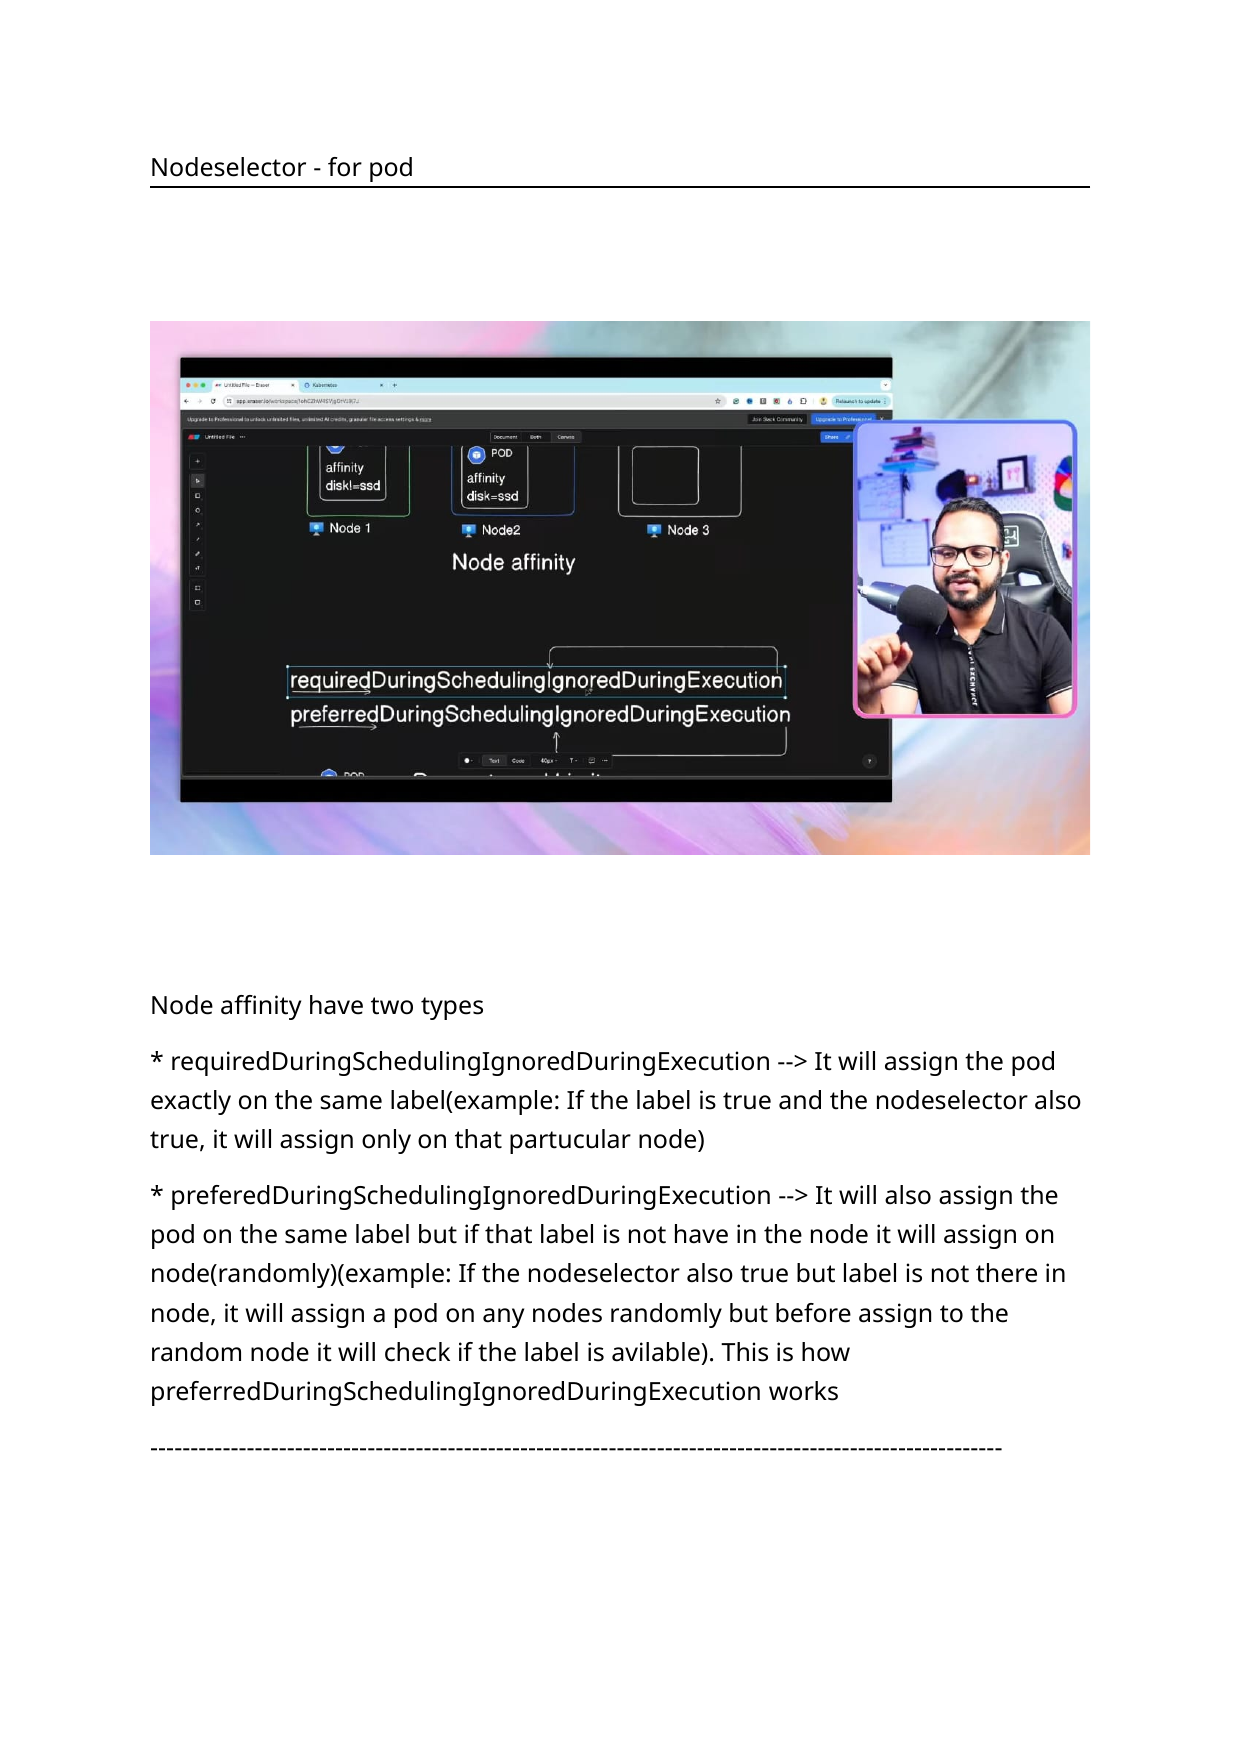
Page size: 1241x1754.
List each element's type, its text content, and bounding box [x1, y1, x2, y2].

text Nodeselector - for pod [150, 150, 1090, 186]
text Node affinity have two types [150, 988, 1090, 1022]
text * preferedDuringSchedulingIgnoredDuringExecution --> It will also assign the pod on the same label but if that label is not have in the node it will assign on node(randomly)(example: If the nodeselector also true but label is not there in node, it will assign a pod on any nodes randomly but before assign to the random node it will check if the label is avilable). This is how preferredDuringSchedulingIgnoredDuringExecution works [150, 1178, 1090, 1408]
text ---------------------------------------------------------------------------------------------------------- [150, 1429, 1090, 1463]
picture [150, 321, 1091, 855]
text * requiredDuringSchedulingIgnoredDuringExecution --> It will assign the pod exactly on the same label(example: If the label is true and the nodeselector also true, it will assign only on that partucular node) [150, 1043, 1090, 1156]
